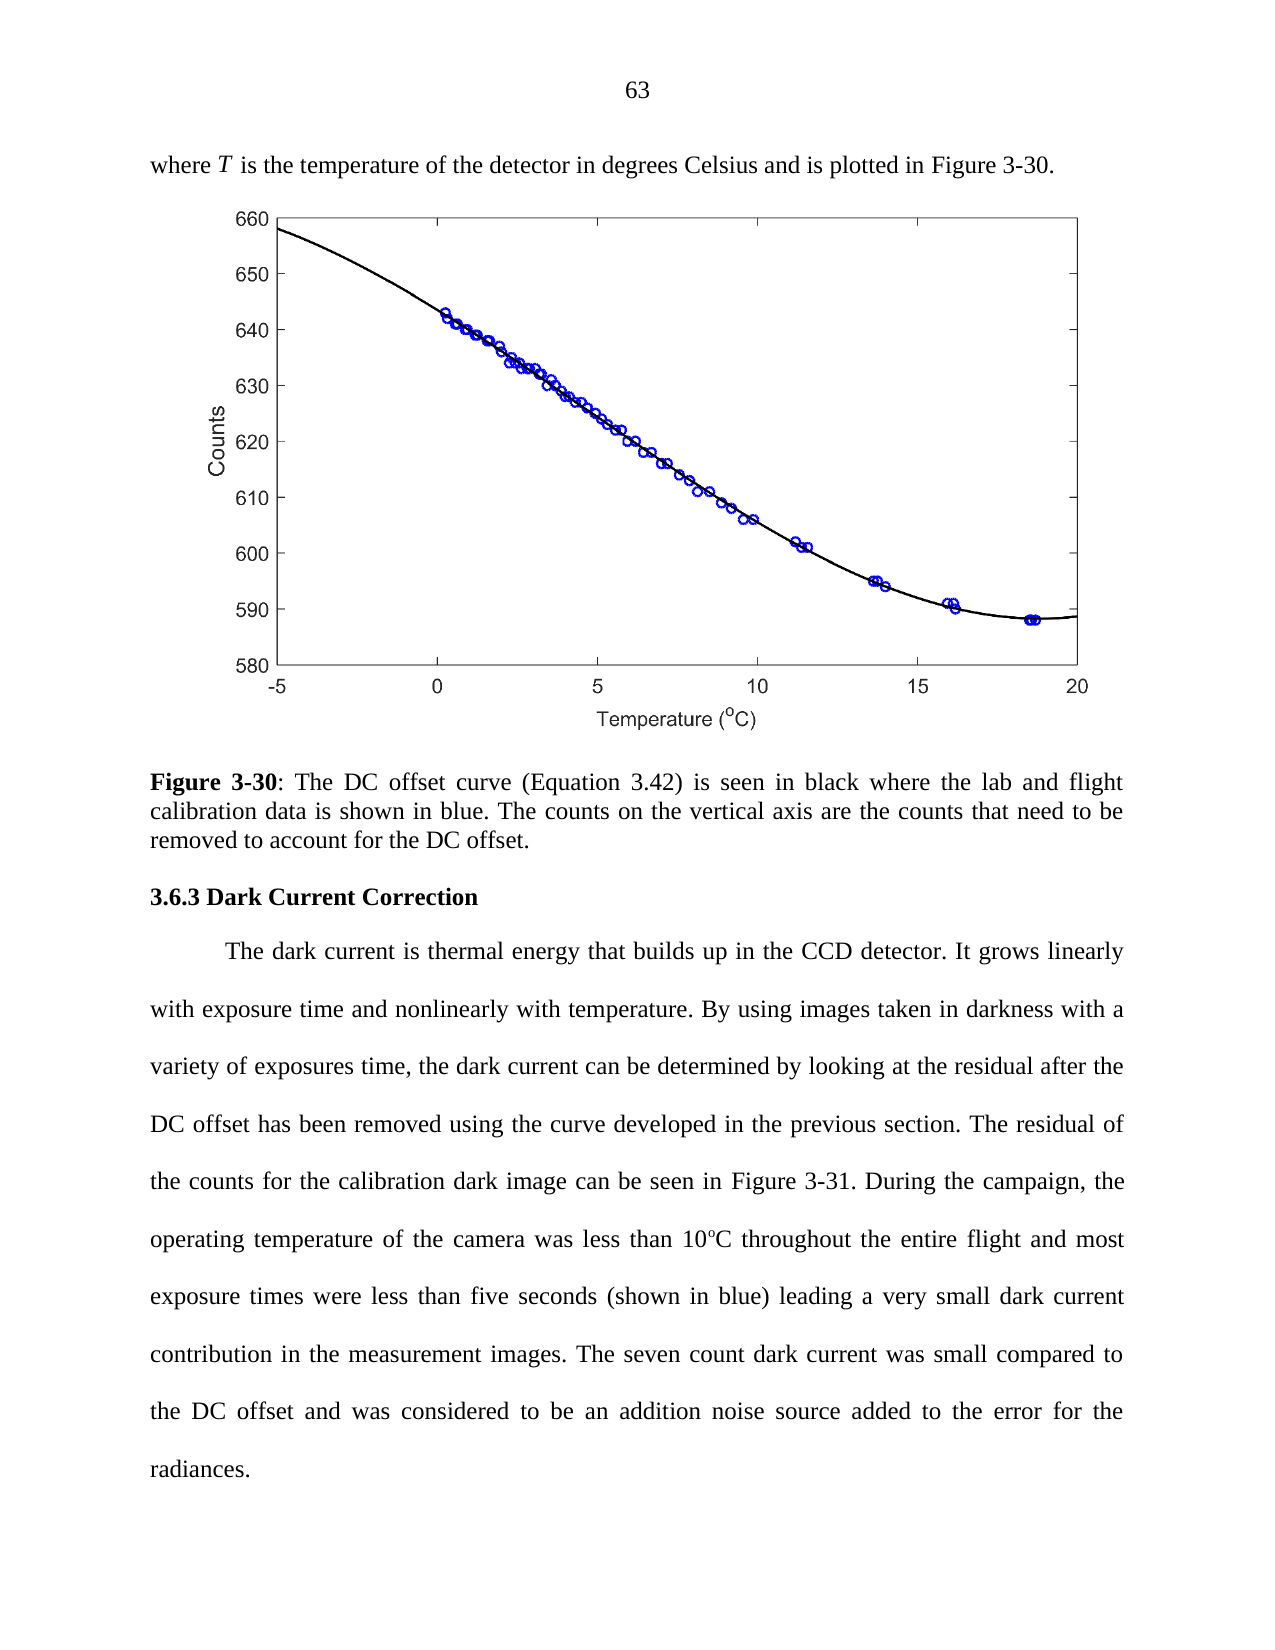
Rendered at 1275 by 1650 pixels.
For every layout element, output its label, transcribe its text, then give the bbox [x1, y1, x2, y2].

text where is the temperature of the detector in degrees Celsius and is plotted in Figure 3-30. [150, 150, 1125, 179]
picture [186, 207, 1095, 739]
subtitle 3.6.3 Dark Current Correction [150, 882, 1125, 911]
text Figure 3-30: The DC offset curve (Equation 3.42) is seen in black where the lab and flight calibration data is shown in blue. The counts on the vertical axis are the counts that need to be removed to account for the DC offset. [150, 767, 1125, 854]
text The dark current is thermal energy that builds up in the CCD detector. It grows linearly with exposure time and nonlinearly with temperature. By using images taken in darkness with a variety of exposures time, the dark current can be determined by looking at the residual after the DC offset has been removed using the curve developed in the previous section. The residual of the counts for the calibration dark image can be seen in Figure 3-31. During the campaign, the operating temperature of the camera was less than 10oC throughout the entire flight and most exposure times were less than five seconds (shown in blue) leading a very small dark current contribution in the measurement images. The seven count dark current was small compared to the DC offset and was considered to be an addition noise source added to the error for the radiances. [150, 936, 1125, 1482]
